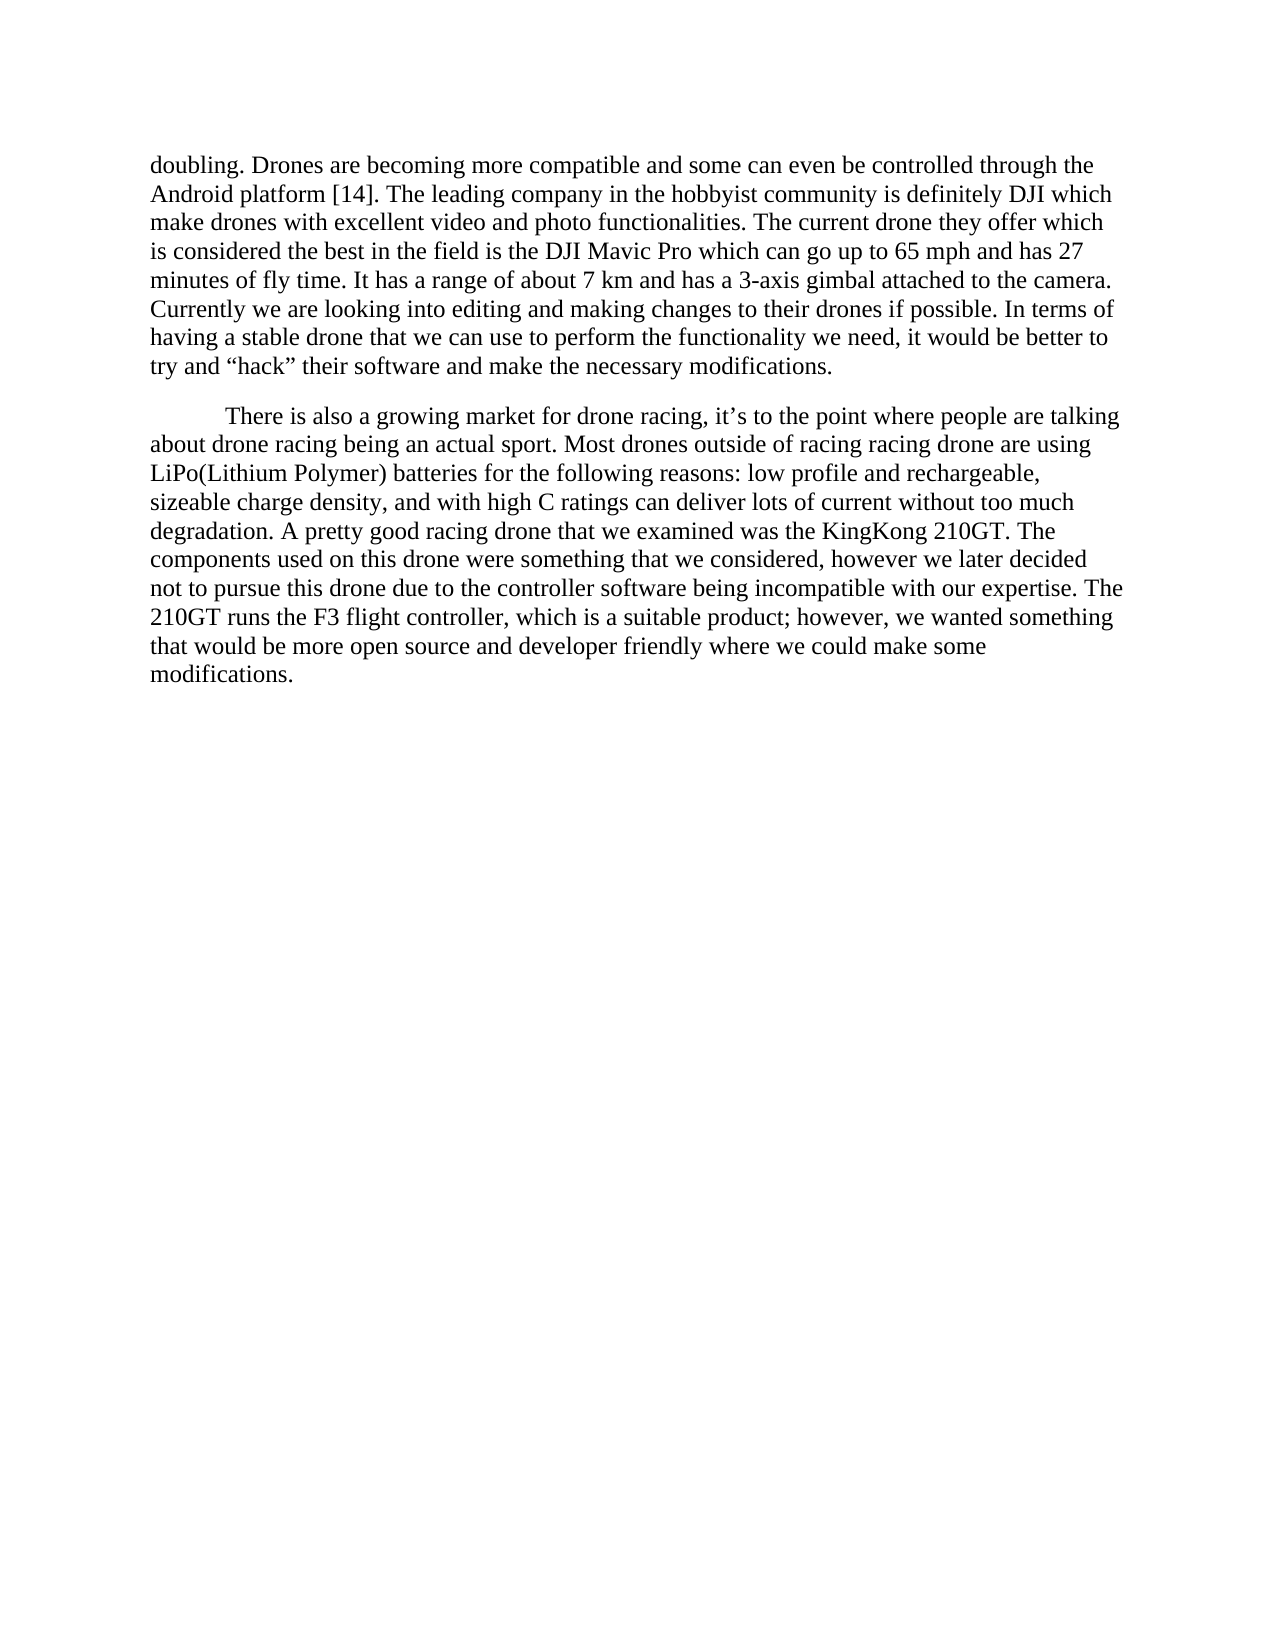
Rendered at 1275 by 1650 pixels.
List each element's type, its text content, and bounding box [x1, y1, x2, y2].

text There is also a growing market for drone racing, it’s to the point where people are talking about drone racing being an actual sport. Most drones outside of racing racing drone are using LiPo(Lithium Polymer) batteries for the following reasons: low profile and rechargeable, sizeable charge density, and with high C ratings can deliver lots of current without too much degradation. A pretty good racing drone that we examined was the KingKong 210GT. The components used on this drone were something that we considered, however we later decided not to pursue this drone due to the controller software being incompatible with our expertise. The 210GT runs the F3 flight controller, which is a suitable product; however, we wanted something that would be more open source and developer friendly where we could make some modifications. [150, 401, 1125, 688]
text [150, 150, 1125, 380]
